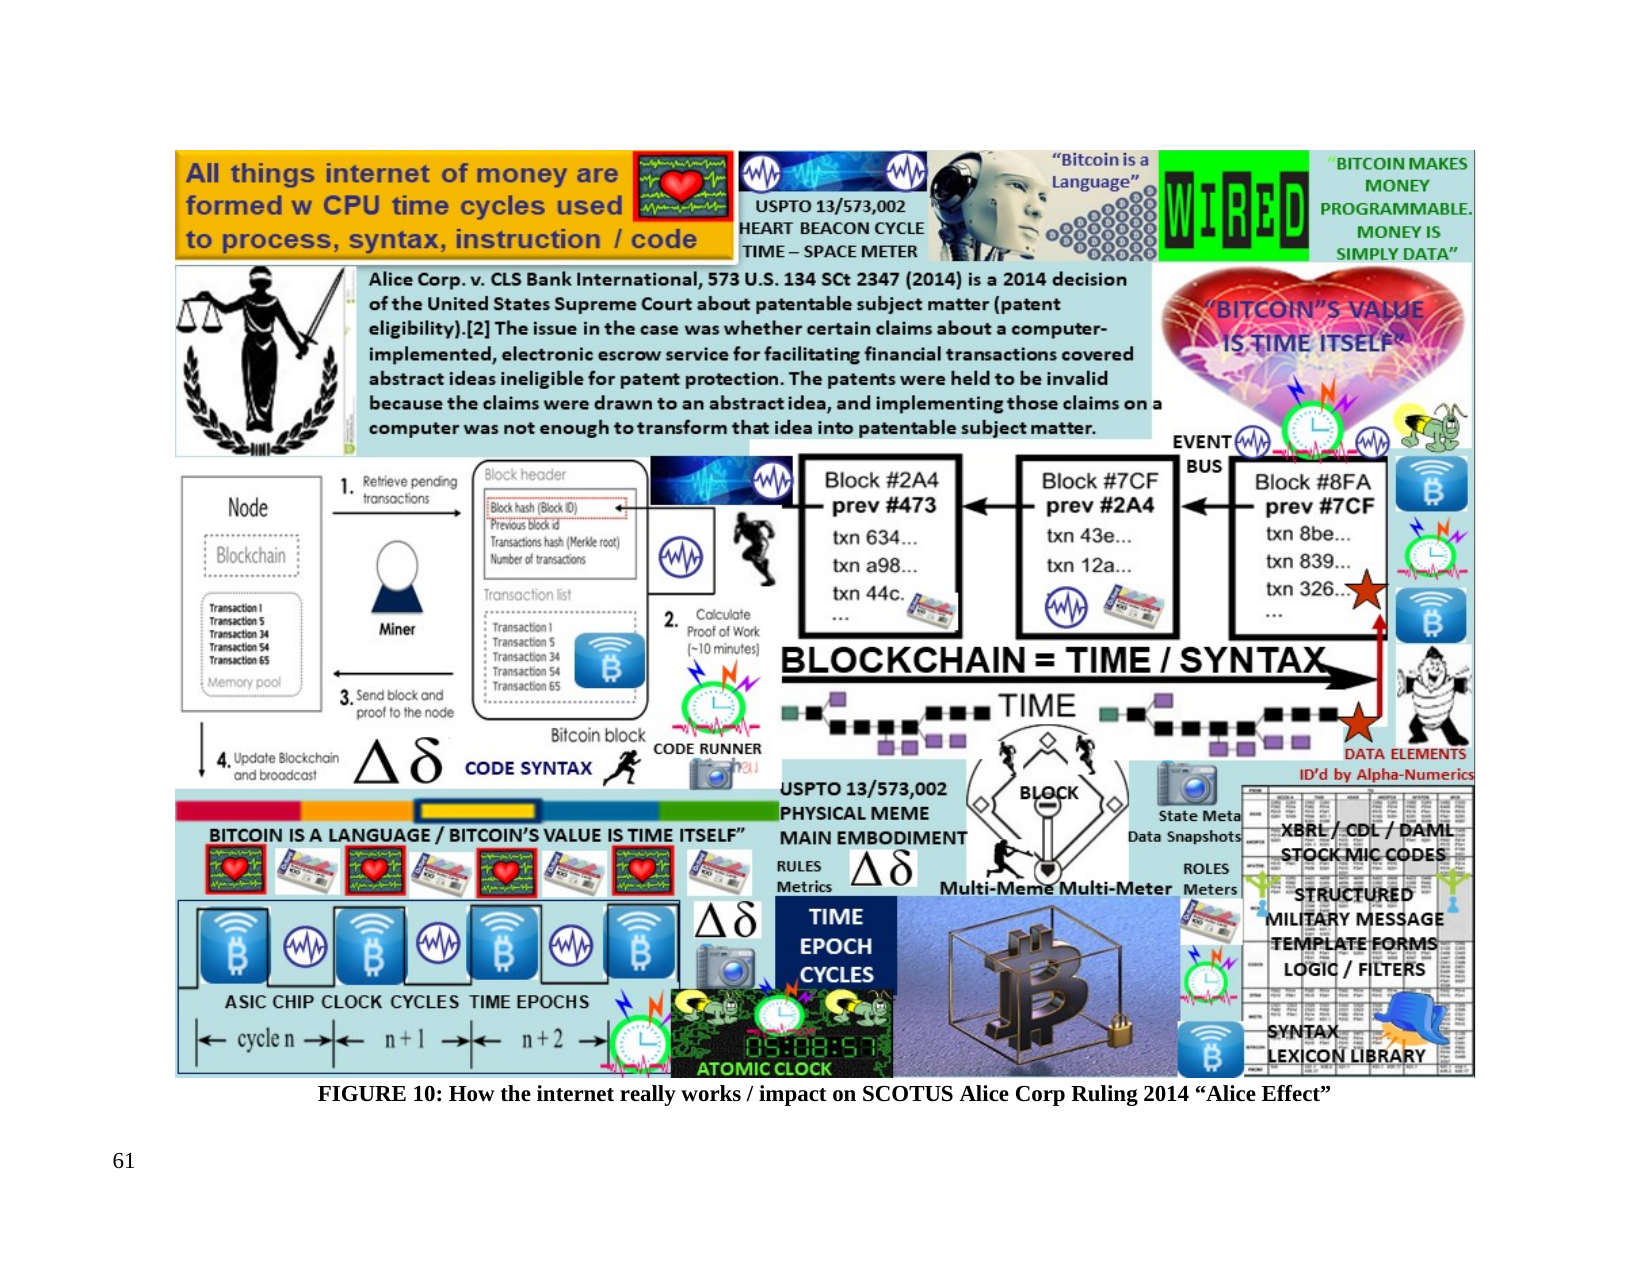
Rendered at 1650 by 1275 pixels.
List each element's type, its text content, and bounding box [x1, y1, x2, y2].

text FIGURE 10: How the internet really works / impact on SCOTUS Alice Corp Ruling 2014 “Alice Effect” [37, 1079, 1612, 1106]
picture [175, 150, 1475, 1078]
